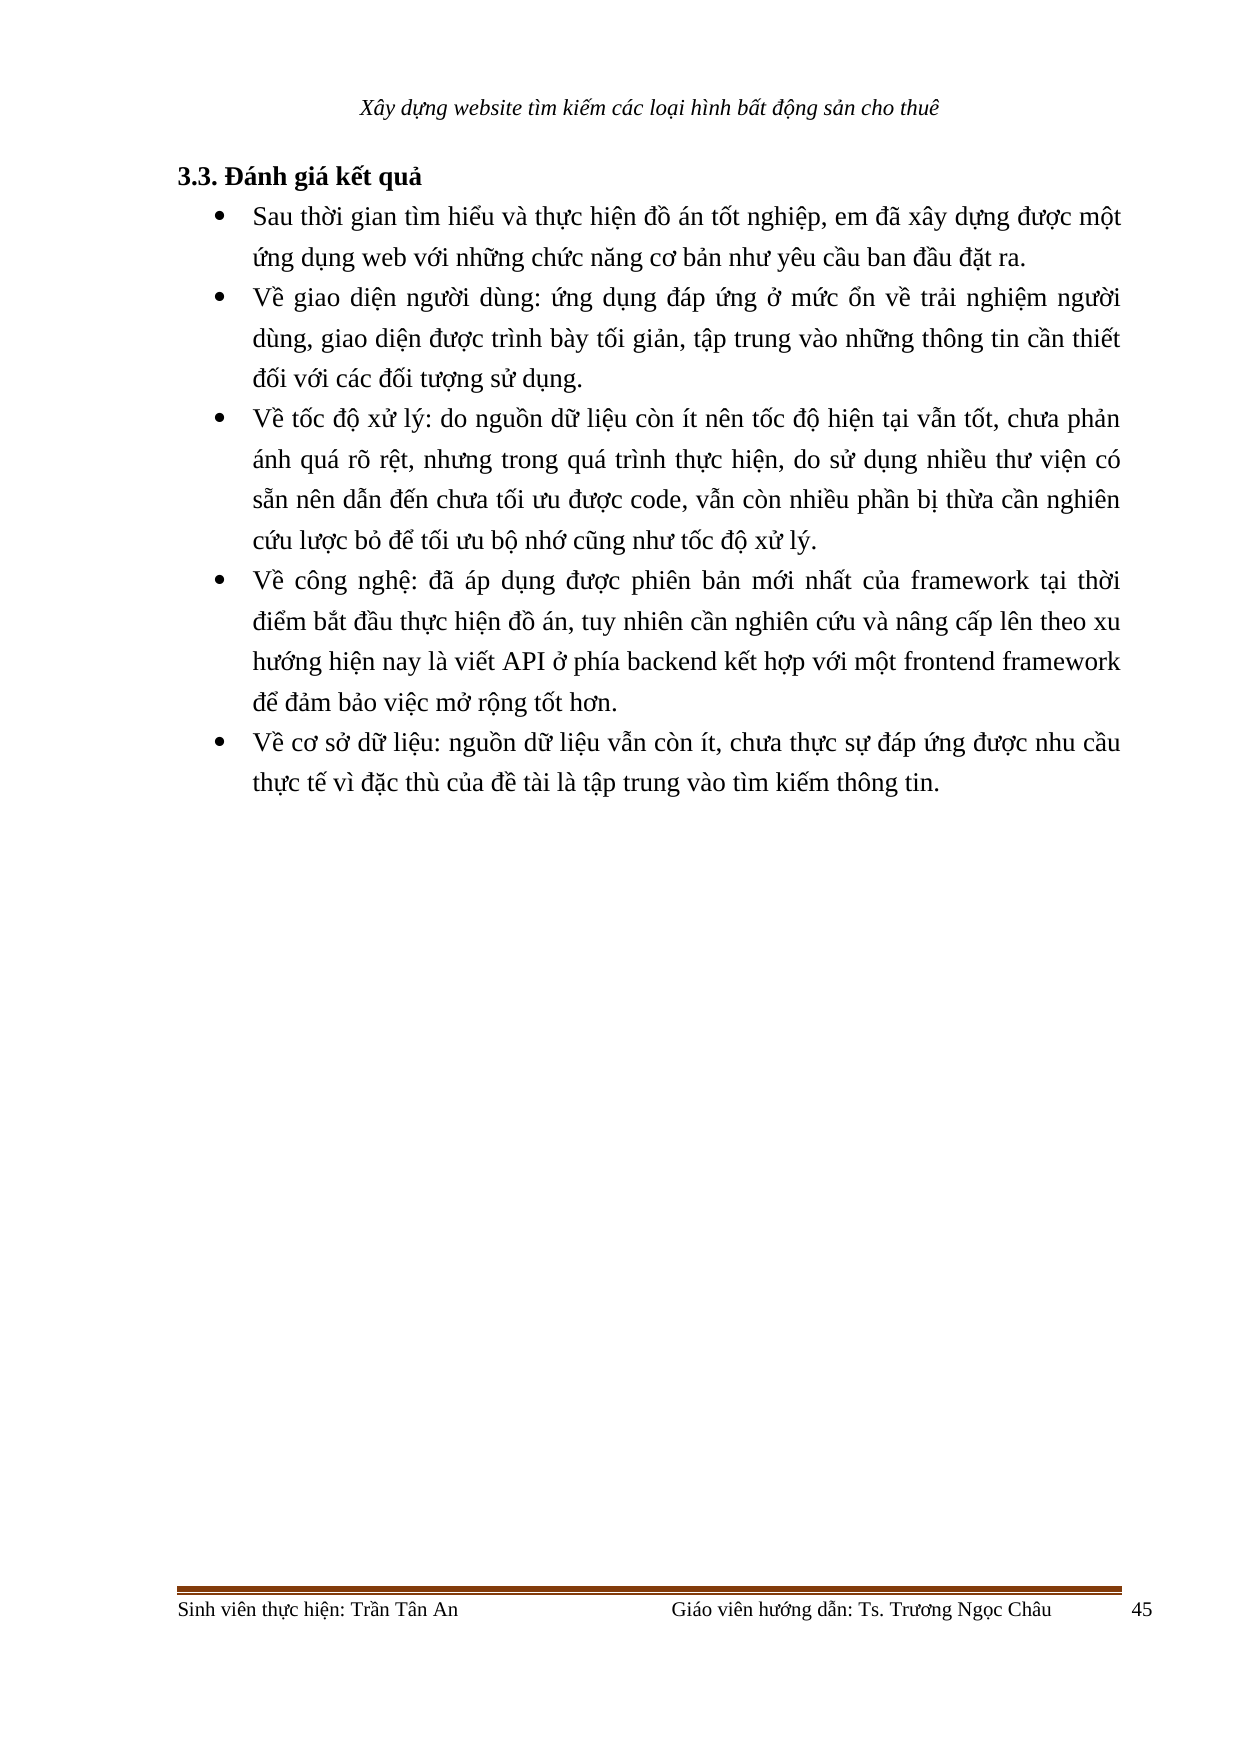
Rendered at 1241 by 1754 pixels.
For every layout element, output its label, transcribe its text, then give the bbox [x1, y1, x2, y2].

list Về giao diện người dùng: ứng dụng đáp ứng ở mức ổn về trải nghiệm người dùng, giao diện được trình bày tối giản, tập trung vào những thông tin cần thiết đối với các đối tượng sử dụng. [215, 281, 1122, 393]
list Sau thời gian tìm hiểu và thực hiện đồ án tốt nghiệp, em đã xây dựng được một ứng dụng web với những chức năng cơ bản như yêu cầu ban đầu đặt ra. [215, 200, 1122, 272]
subtitle Đánh giá kết quả [177, 160, 1122, 191]
list Về cơ sở dữ liệu: nguồn dữ liệu vẫn còn ít, chưa thực sự đáp ứng được nhu cầu thực tế vì đặc thù của đề tài là tập trung vào tìm kiếm thông tin. [215, 726, 1122, 798]
list Về tốc độ xử lý: do nguồn dữ liệu còn ít nên tốc độ hiện tại vẫn tốt, chưa phản ánh quá rõ rệt, nhưng trong quá trình thực hiện, do sử dụng nhiều thư viện có sẵn nên dẫn đến chưa tối ưu được code, vẫn còn nhiều phần bị thừa cần nghiên cứu lược bỏ để tối ưu bộ nhớ cũng như tốc độ xử lý. [215, 402, 1122, 555]
list Về công nghệ: đã áp dụng được phiên bản mới nhất của framework tại thời điểm bắt đầu thực hiện đồ án, tuy nhiên cần nghiên cứu và nâng cấp lên theo xu hướng hiện nay là viết API ở phía backend kết hợp với một frontend framework để đảm bảo việc mở rộng tốt hơn. [215, 564, 1122, 717]
